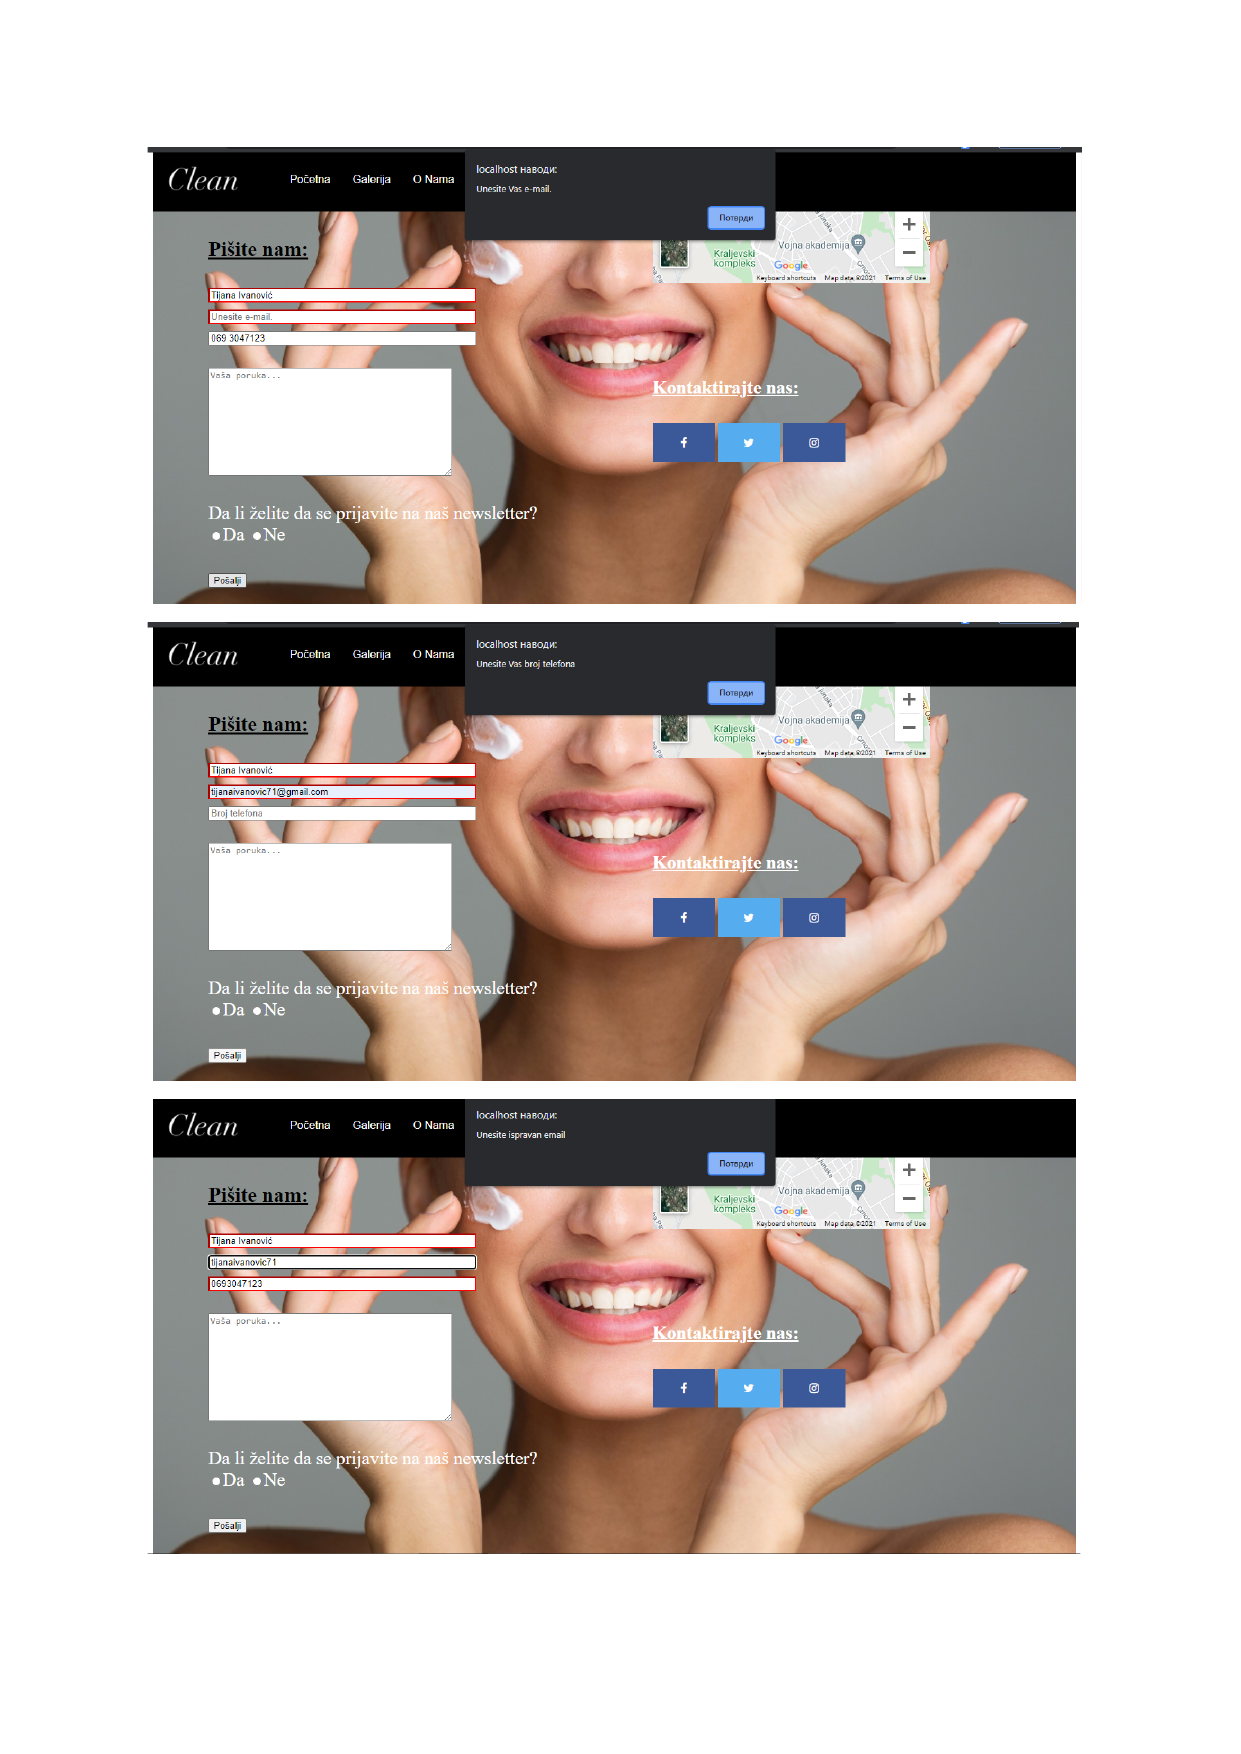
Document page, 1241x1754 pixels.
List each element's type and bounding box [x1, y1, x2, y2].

picture [147, 622, 1079, 1081]
picture [147, 1099, 1081, 1554]
picture [147, 147, 1082, 604]
